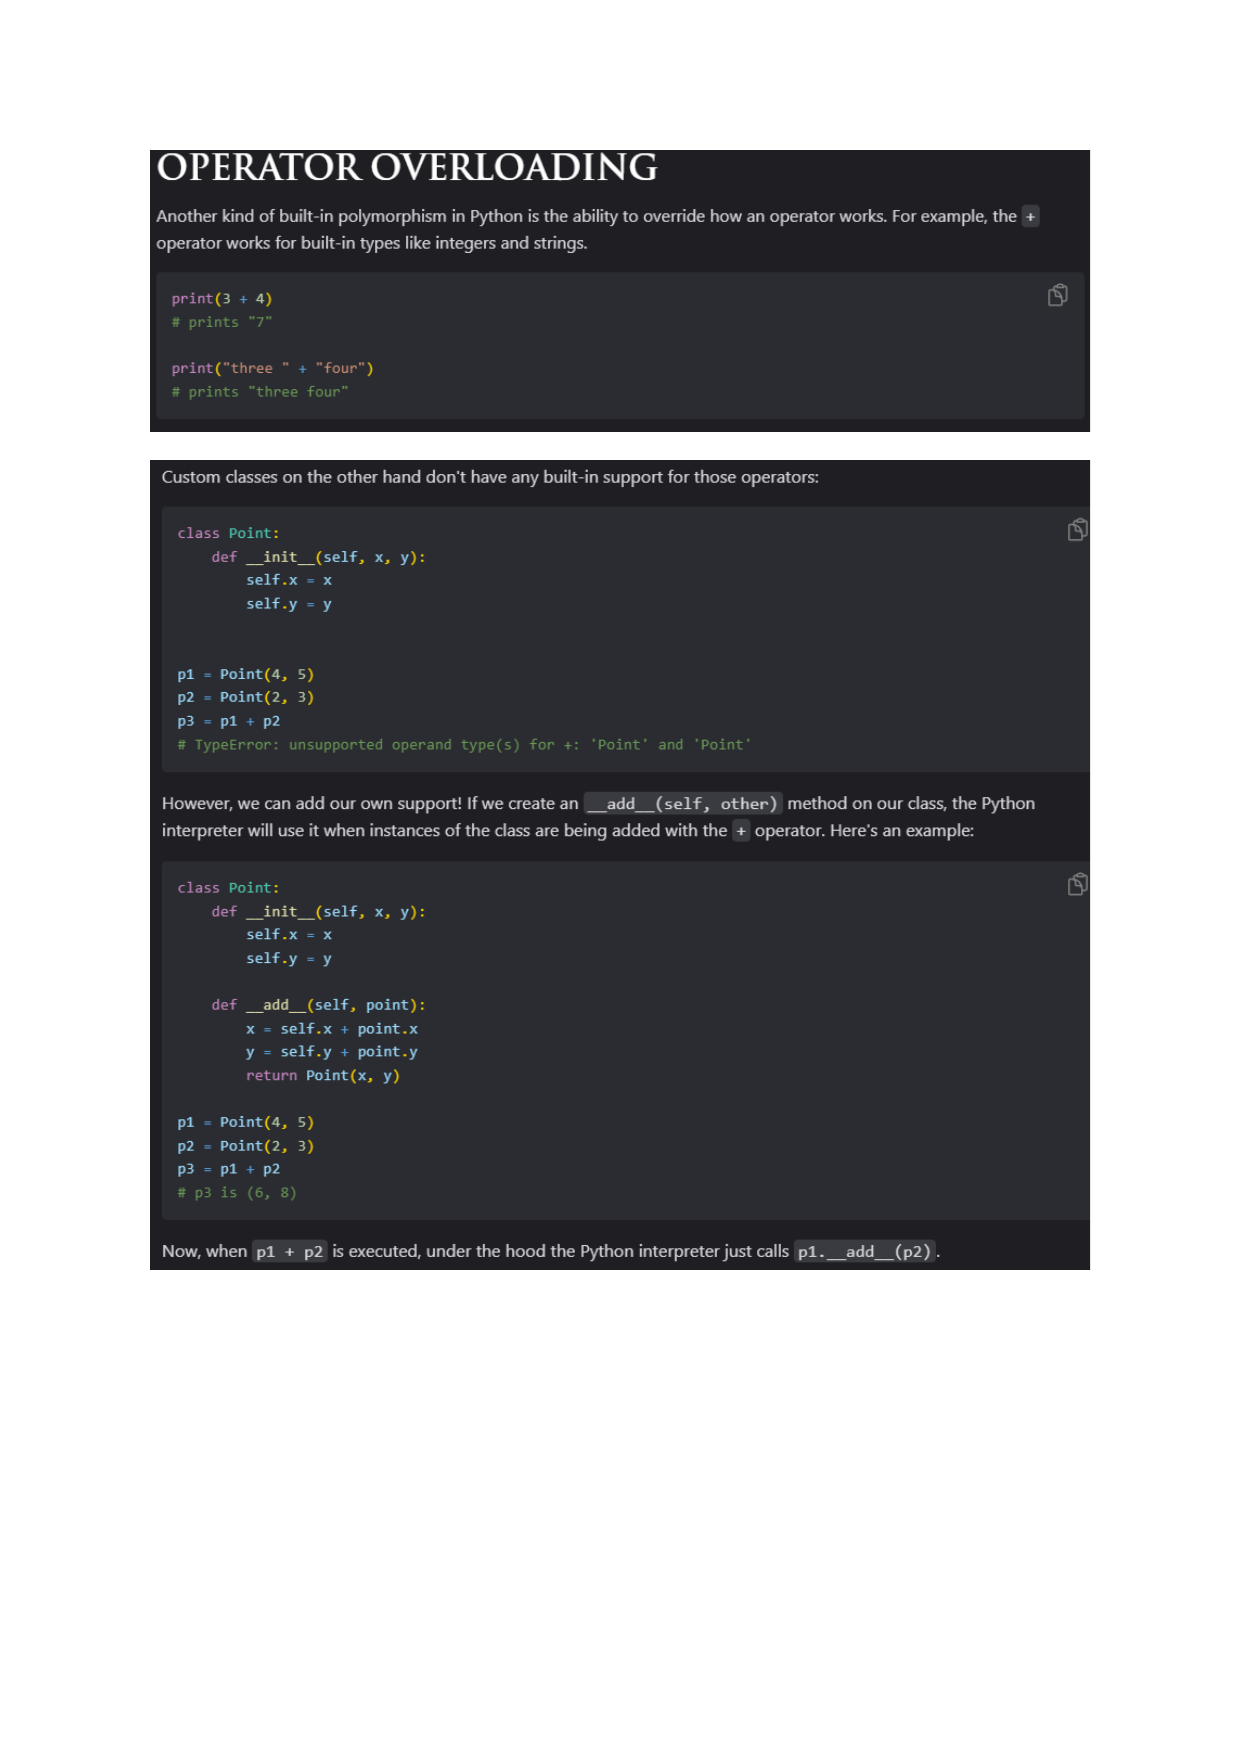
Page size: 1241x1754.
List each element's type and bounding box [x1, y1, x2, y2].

picture [150, 460, 1091, 1270]
picture [150, 150, 1091, 432]
